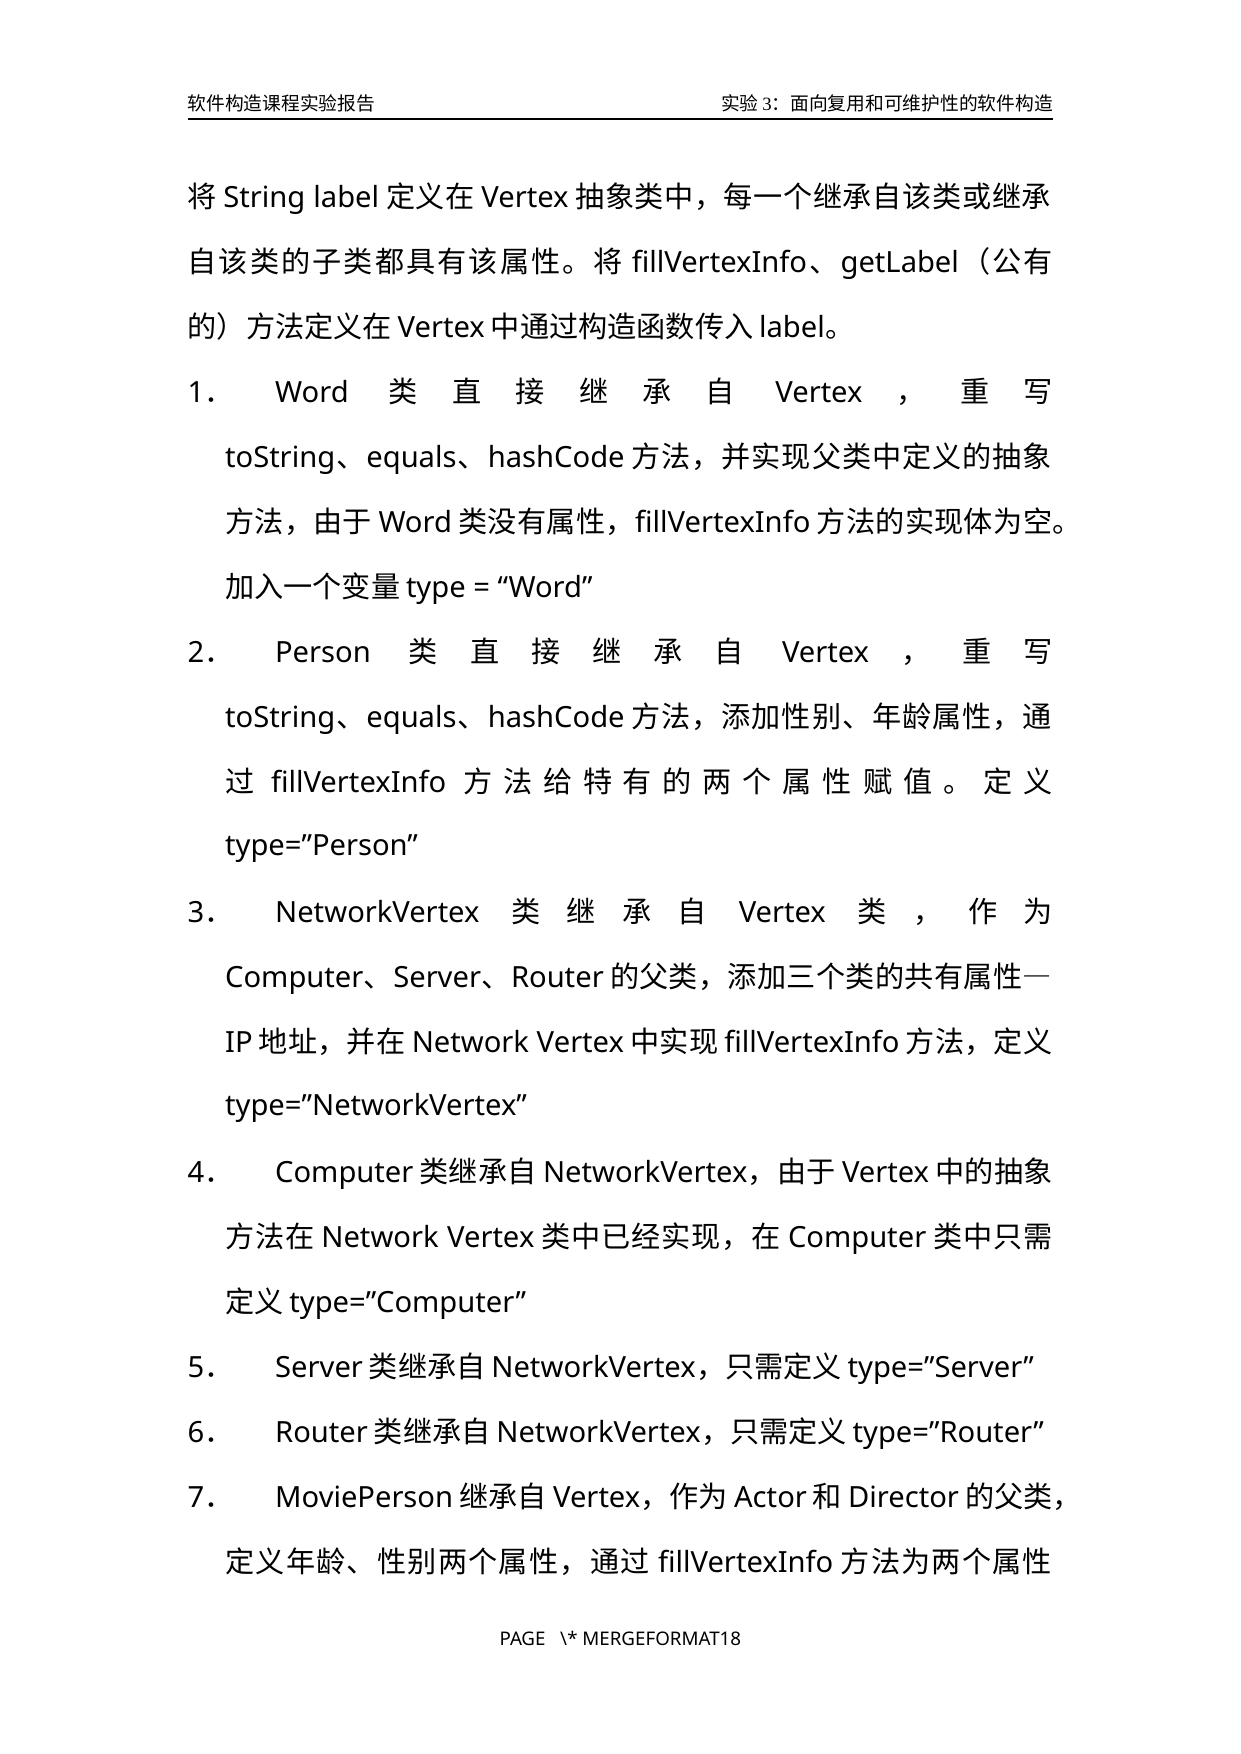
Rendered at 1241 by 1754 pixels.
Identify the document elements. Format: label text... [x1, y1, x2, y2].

list Server类继承自NetworkVertex，只需定义type=”Server” [187, 1332, 1053, 1397]
list Computer类继承自NetworkVertex，由于Vertex中的抽象方法在Network Vertex类中已经实现，在Computer类中只需定义type=”Computer” [187, 1137, 1053, 1332]
list NetworkVertex类继承自Vertex类，作为Computer、Server、Router的父类，添加三个类的共有属性— IP地址，并在Network Vertex中实现fillVertexInfo方法，定义type=”NetworkVertex” [187, 877, 1053, 1137]
list Router类继承自NetworkVertex，只需定义type=”Router” [187, 1397, 1053, 1462]
list Person类直接继承自Vertex，重写toString、equals、hashCode方法，添加性别、年龄属性，通过fillVertexInfo方法给特有的两个属性赋值。定义type=”Person” [187, 617, 1053, 877]
text 将String label定义在Vertex抽象类中，每一个继承自该类或继承自该类的子类都具有该属性。将fillVertexInfo、getLabel（公有的）方法定义在Vertex中通过构造函数传入label。 [187, 162, 1053, 357]
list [187, 1462, 1053, 1592]
list Word类直接继承自Vertex，重写toString、equals、hashCode方法，并实现父类中定义的抽象方法，由于Word类没有属性，fillVertexInfo方法的实现体为空。加入一个变量type = “Word” [187, 357, 1053, 617]
